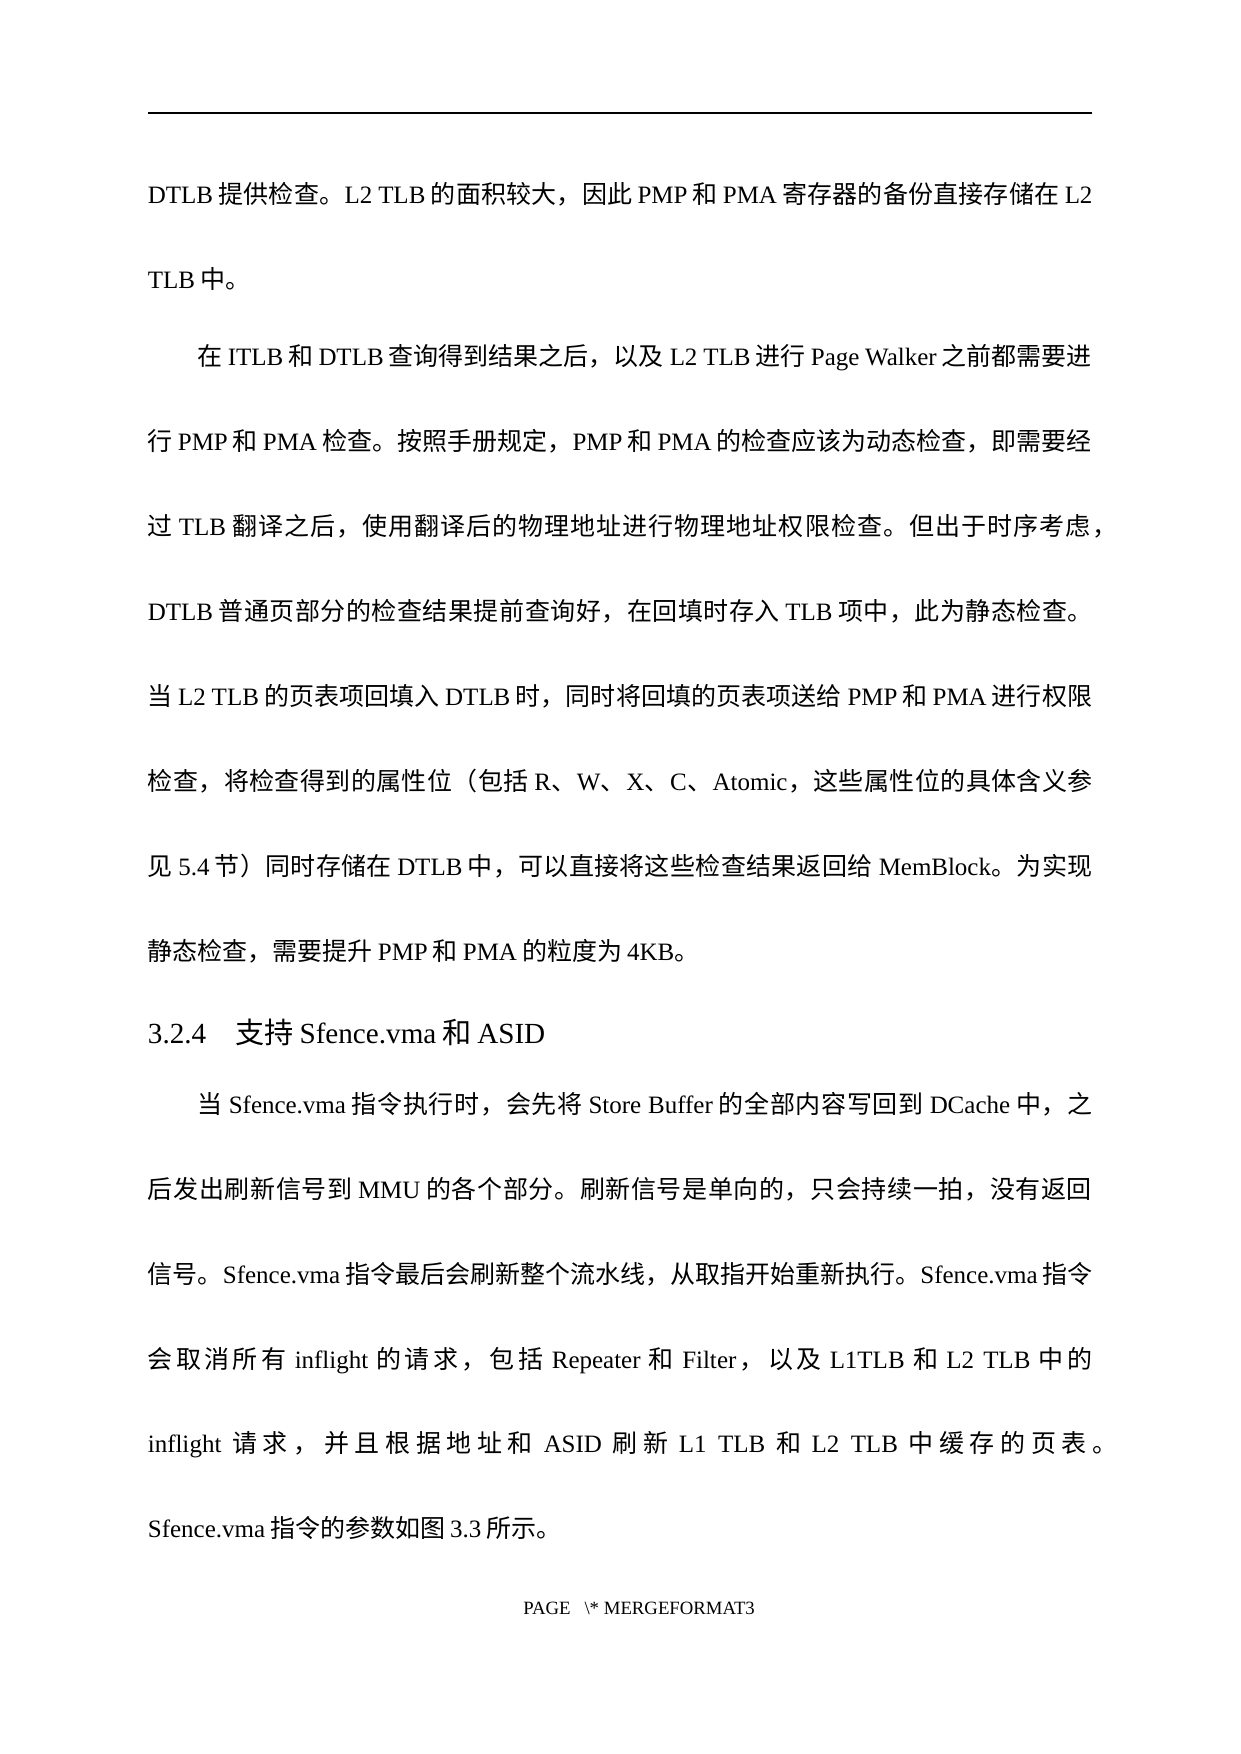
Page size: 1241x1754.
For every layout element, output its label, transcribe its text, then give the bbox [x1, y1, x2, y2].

text 支持Sfence.vma和ASID [148, 1009, 1092, 1052]
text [148, 159, 1092, 312]
text 当Sfence.vma指令执行时，会先将Store Buffer的全部内容写回到DCache中，之后发出刷新信号到MMU的各个部分。刷新信号是单向的，只会持续一拍，没有返回信号。Sfence.vma指令最后会刷新整个流水线，从取指开始重新执行。Sfence.vma指令会取消所有inflight的请求，包括Repeater和Filter，以及L1TLB和L2 TLB中的inflight请求，并且根据地址和ASID刷新L1 TLB和L2 TLB中缓存的页表。Sfence.vma指令的参数如图3.3所示。 [148, 1068, 1092, 1561]
text 在ITLB和DTLB查询得到结果之后，以及L2 TLB进行Page Walker之前都需要进行PMP和PMA检查。按照手册规定，PMP和PMA的检查应该为动态检查，即需要经过TLB翻译之后，使用翻译后的物理地址进行物理地址权限检查。但出于时序考虑，DTLB普通页部分的检查结果提前查询好，在回填时存入TLB项中，此为静态检查。当L2 TLB的页表项回填入DTLB时，同时将回填的页表项送给PMP和PMA进行权限检查，将检查得到的属性位（包括R、W、X、C、Atomic，这些属性位的具体含义参见5.4节）同时存储在DTLB中，可以直接将这些检查结果返回给MemBlock。为实现静态检查，需要提升PMP和PMA的粒度为4KB。 [148, 321, 1092, 983]
